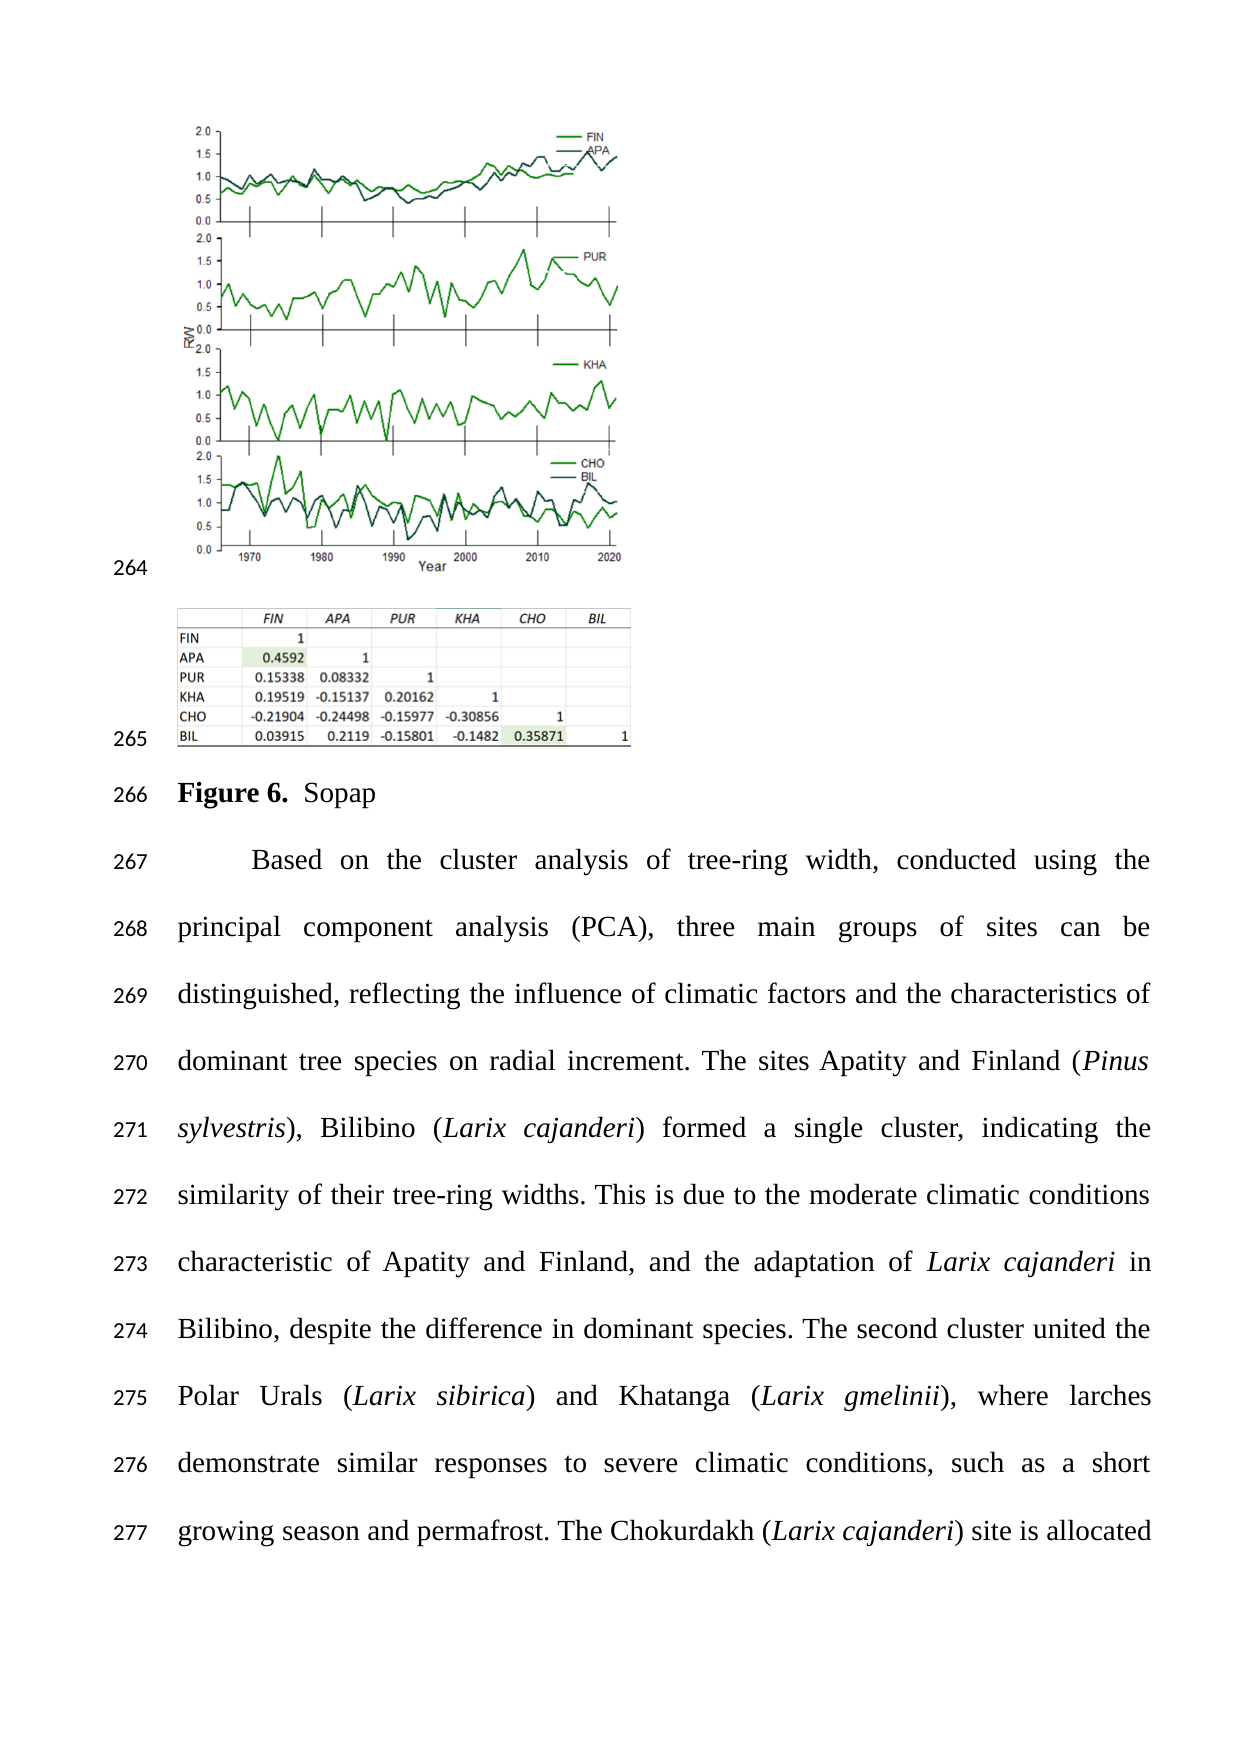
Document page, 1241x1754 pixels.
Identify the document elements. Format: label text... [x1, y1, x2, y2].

text Figure 6. Sорар [177, 775, 1152, 808]
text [177, 842, 1152, 1546]
picture [177, 118, 626, 576]
picture [177, 608, 632, 747]
